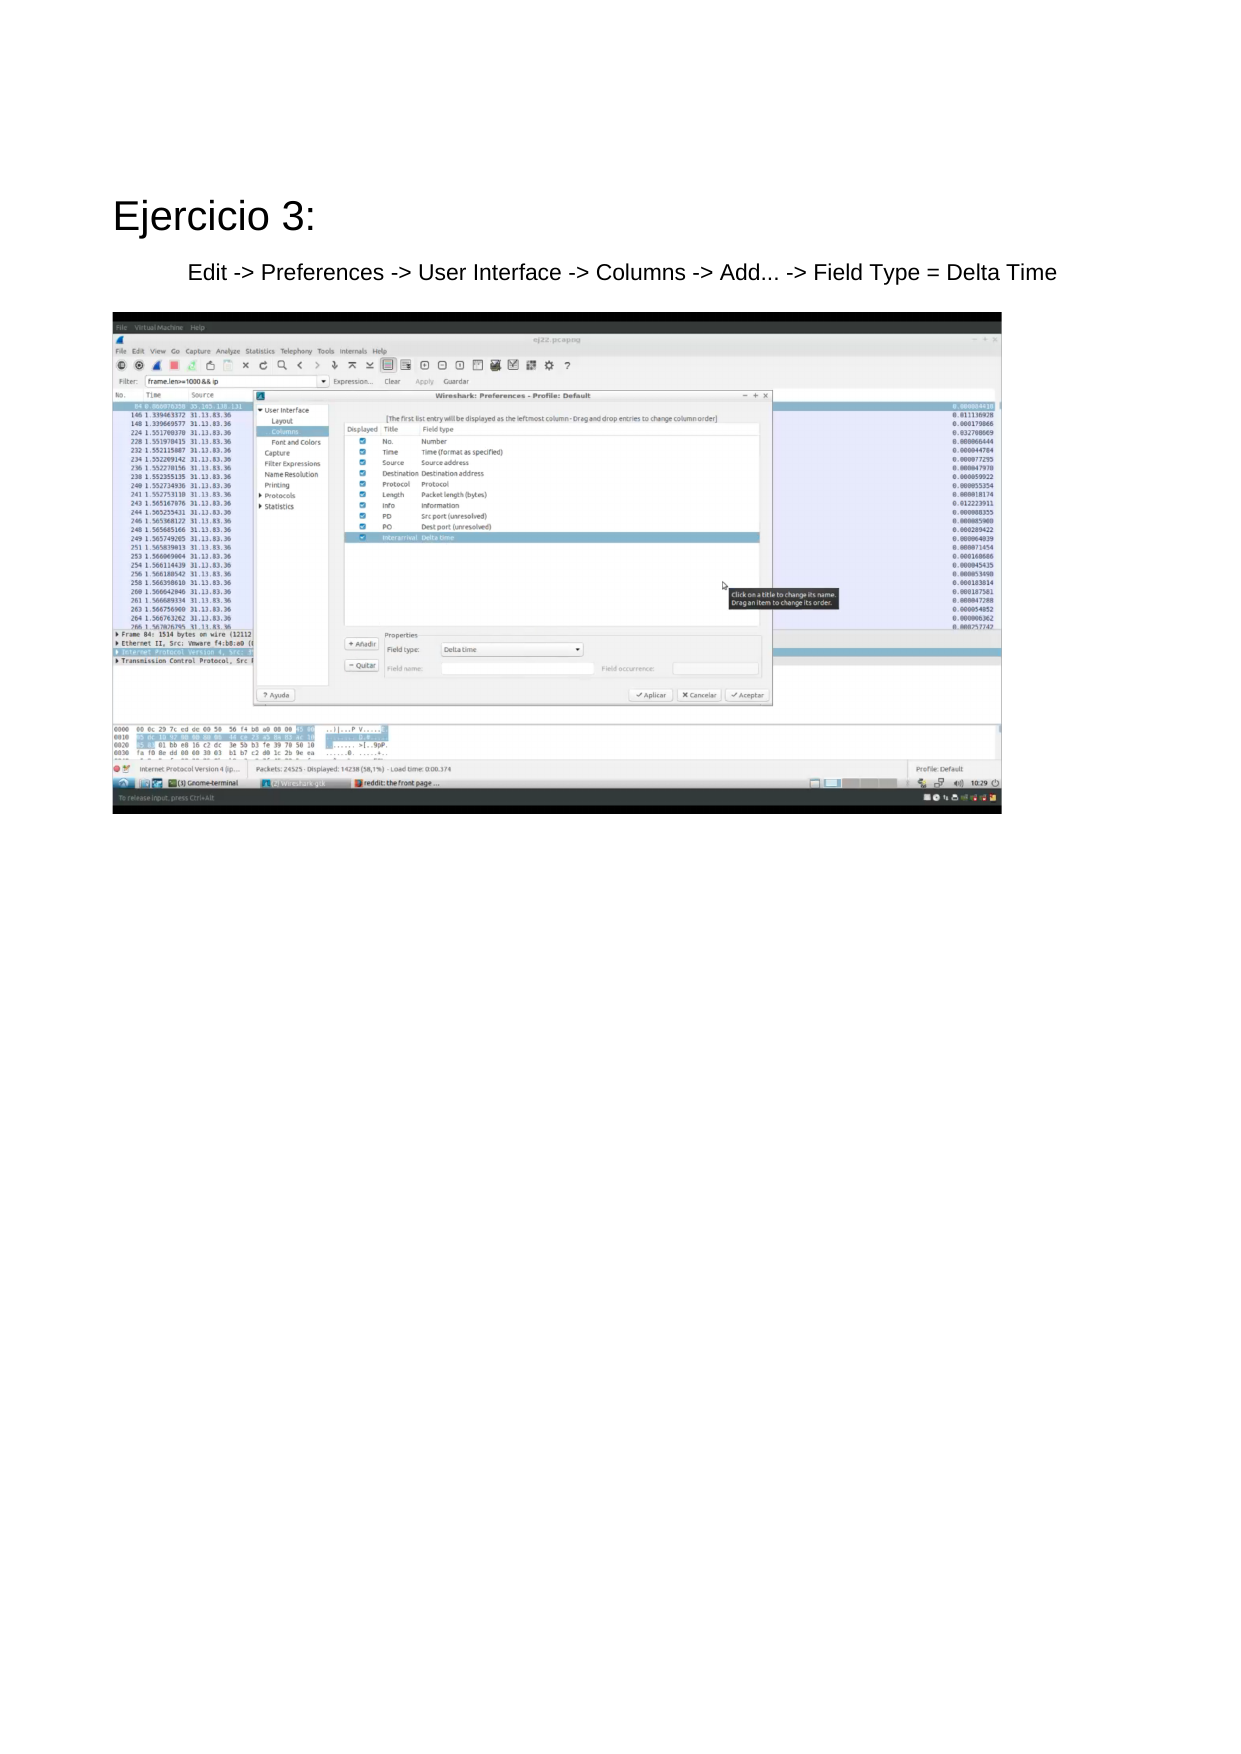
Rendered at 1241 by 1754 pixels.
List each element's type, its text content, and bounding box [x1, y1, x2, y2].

picture [112, 312, 1002, 814]
text Edit -> Preferences -> User Interface -> Columns -> Add... -> Field Type = Delta Time [112, 259, 1128, 286]
subtitle Ejercicio 3: [112, 192, 1128, 239]
